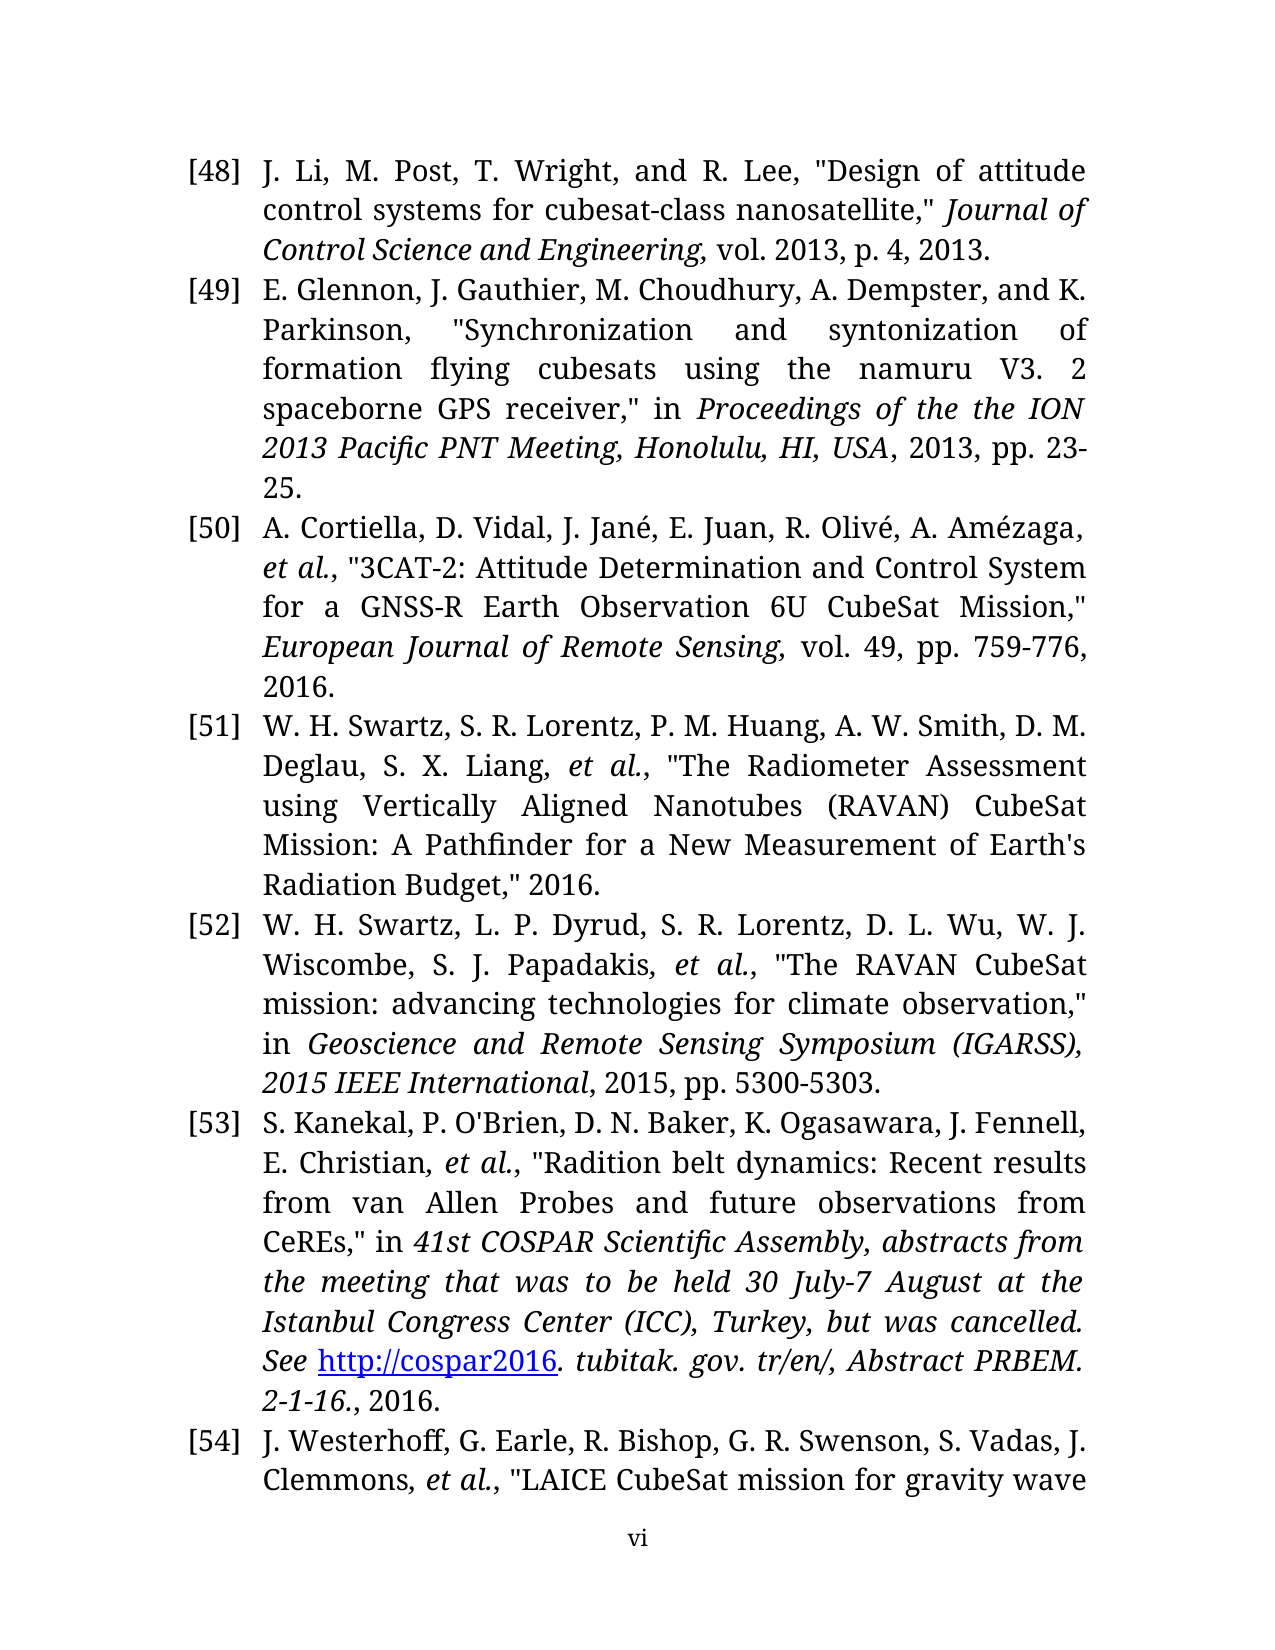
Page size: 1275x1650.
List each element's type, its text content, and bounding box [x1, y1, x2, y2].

text [52] W. H. Swartz, L. P. Dyrud, S. R. Lorentz, D. L. Wu, W. J. Wiscombe, S. J. Papadakis, et al., "The RAVAN CubeSat mission: advancing technologies for climate observation," in Geoscience and Remote Sensing Symposium (IGARSS), 2015 IEEE International, 2015, pp. 5300-5303. [187, 904, 1087, 1102]
text [50] A. Cortiella, D. Vidal, J. Jané, E. Juan, R. Olivé, A. Amézaga, et al., "3CAT-2: Attitude Determination and Control System for a GNSS-R Earth Observation 6U CubeSat Mission," European Journal of Remote Sensing, vol. 49, pp. 759-776, 2016. [187, 507, 1087, 706]
text [51] W. H. Swartz, S. R. Lorentz, P. M. Huang, A. W. Smith, D. M. Deglau, S. X. Liang, et al., "The Radiometer Assessment using Vertically Aligned Nanotubes (RAVAN) CubeSat Mission: A Pathfinder for a New Measurement of Earth's Radiation Budget," 2016. [187, 706, 1087, 904]
text [48] J. Li, M. Post, T. Wright, and R. Lee, "Design of attitude control systems for cubesat-class nanosatellite," Journal of Control Science and Engineering, vol. 2013, p. 4, 2013. [187, 150, 1087, 269]
text [53] S. Kanekal, P. O'Brien, D. N. Baker, K. Ogasawara, J. Fennell, E. Christian, et al., "Radition belt dynamics: Recent results from van Allen Probes and future observations from CeREs," in 41st COSPAR Scientific Assembly, abstracts from the meeting that was to be held 30 July-7 August at the Istanbul Congress Center (ICC), Turkey, but was cancelled. See http://cospar2016. tubitak. gov. tr/en/, Abstract PRBEM. 2-1-16., 2016. [187, 1102, 1087, 1420]
text [49] E. Glennon, J. Gauthier, M. Choudhury, A. Dempster, and K. Parkinson, "Synchronization and syntonization of formation flying cubesats using the namuru V3. 2 spaceborne GPS receiver," in Proceedings of the the ION 2013 Pacific PNT Meeting, Honolulu, HI, USA, 2013, pp. 23-25. [187, 269, 1087, 507]
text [187, 1420, 1087, 1499]
